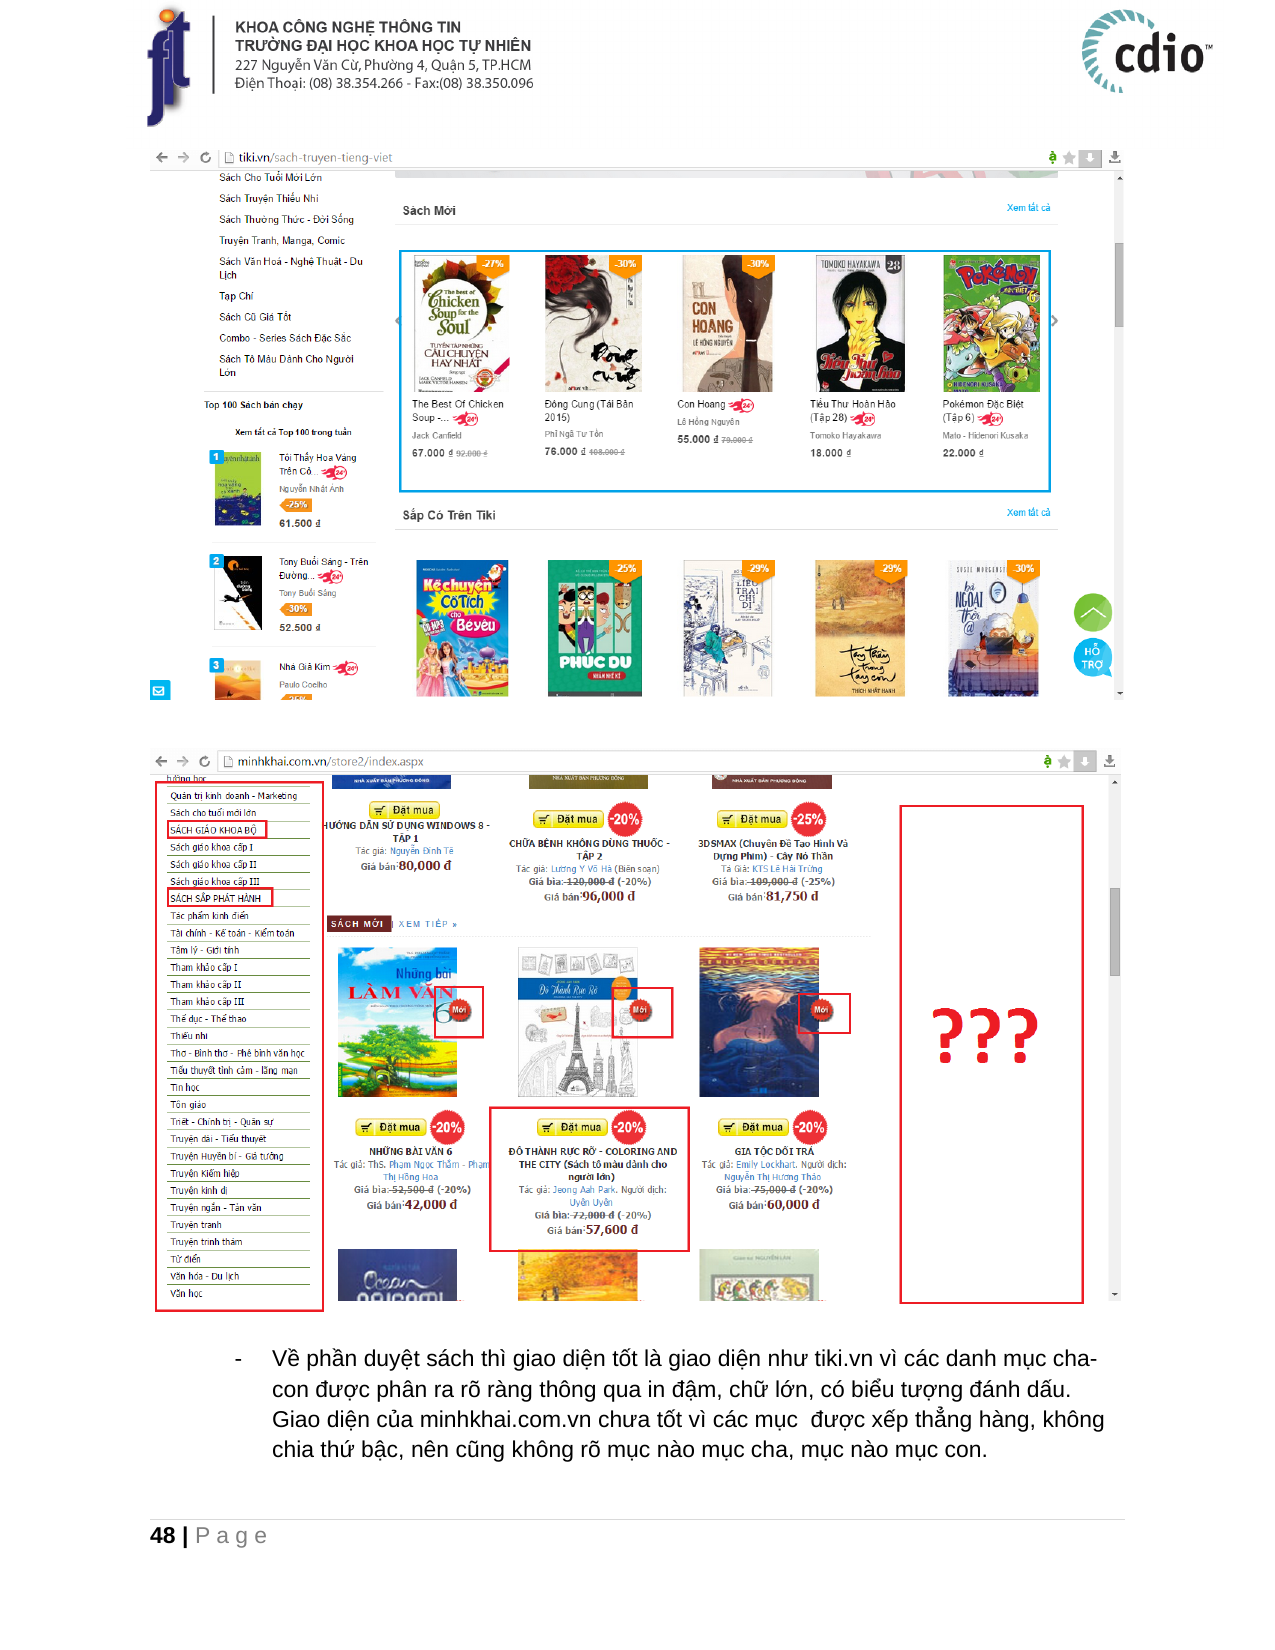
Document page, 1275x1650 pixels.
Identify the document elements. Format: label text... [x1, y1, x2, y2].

picture [150, 150, 1125, 724]
list Về phần duyệt sách thì giao diện tốt là giao diện như tiki.vn vì các danh mục cha-con được phân ra rõ ràng thông qua in đậm, chữ lớn, có biểu tượng đánh dấu. Giao diện của minhkhai.com.vn chưa tốt vì các mục được xếp thẳng hàng, không chia thứ bậc, nên cũng không rõ mục nào mục cha, mục nào mục con. [234, 1345, 1125, 1462]
picture [125, 0, 1224, 149]
picture [150, 748, 1125, 1321]
picture [153, 688, 164, 695]
